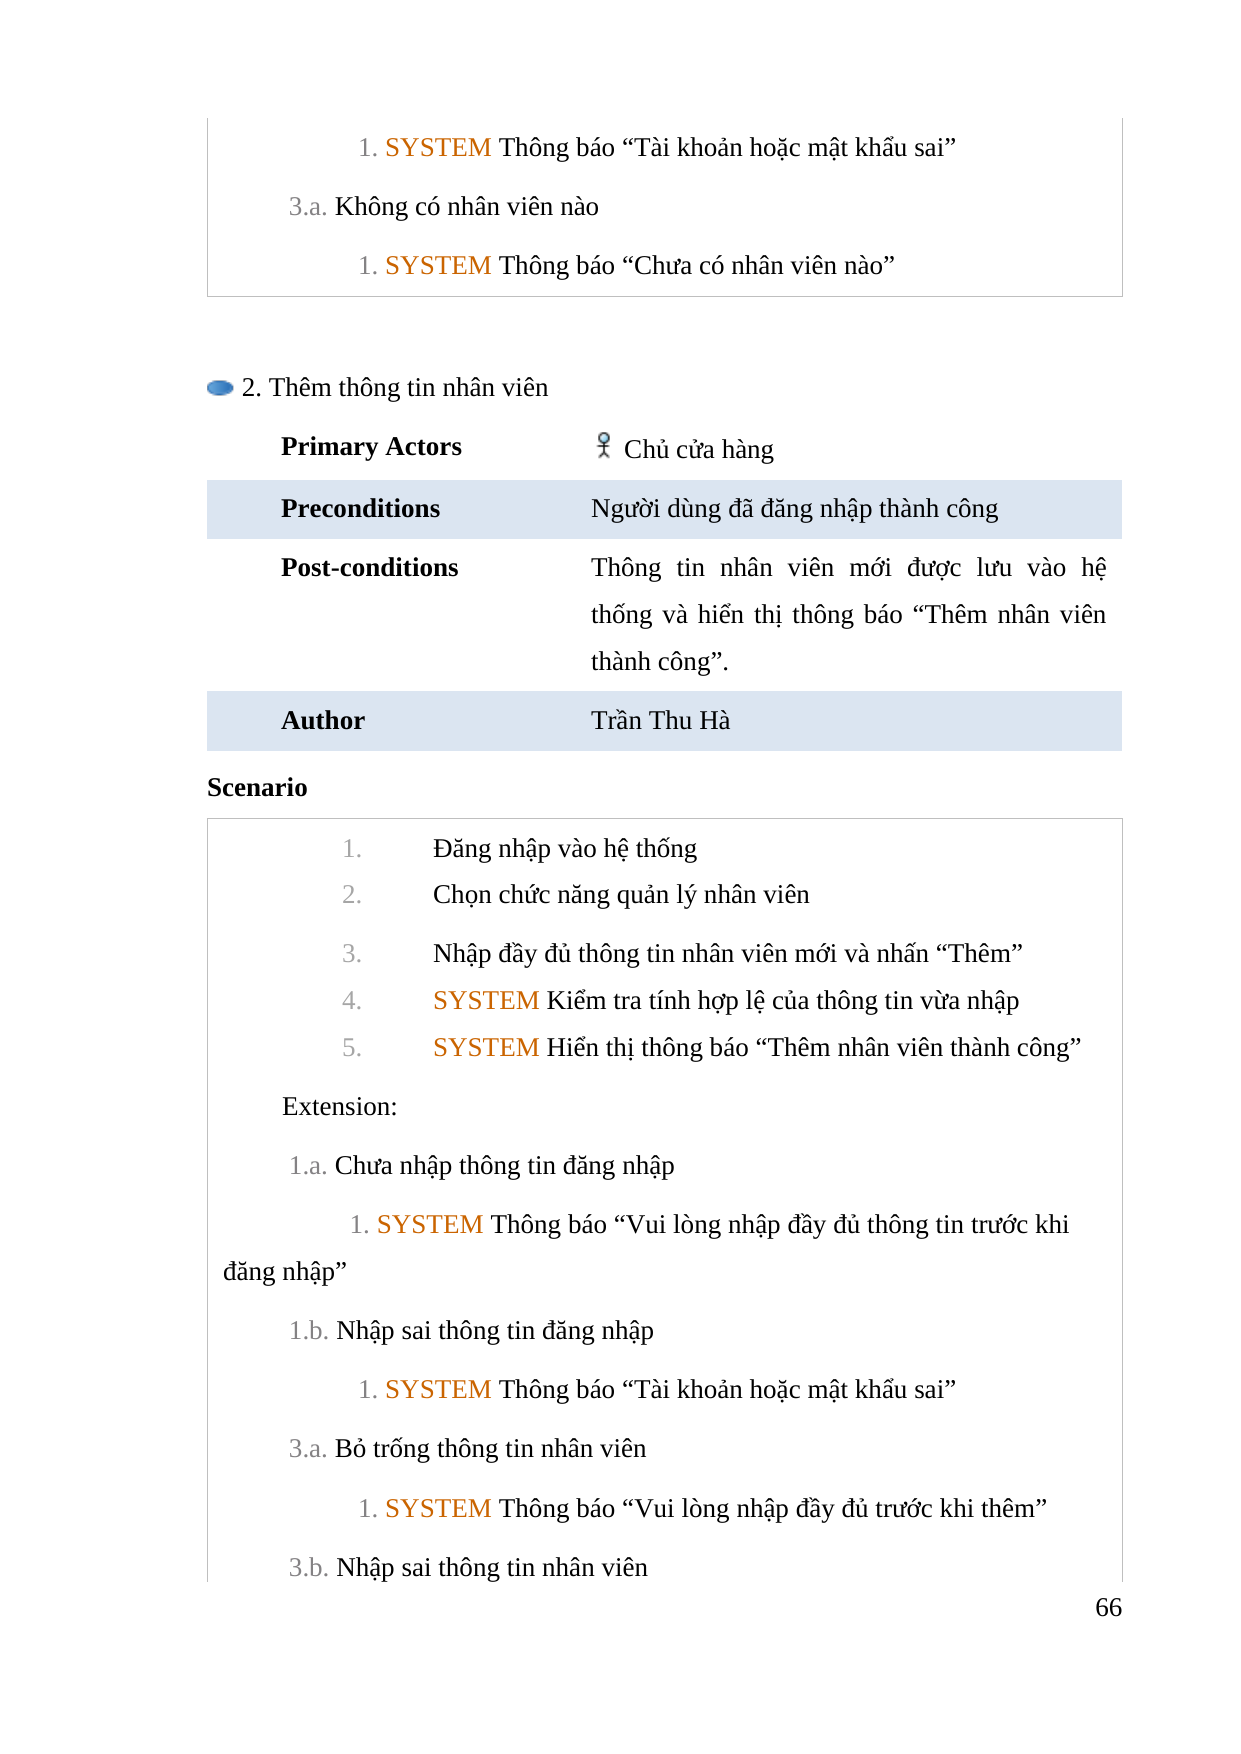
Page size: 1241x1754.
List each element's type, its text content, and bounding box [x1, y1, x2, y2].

table_cell Trần Thu Hà [515, 691, 1122, 751]
table_cell 1.a. Chưa nhập thông tin đăng nhập 1. SYSTEM Thông báo “Vui lòng nhập đầy đủ thông tin trước khi đăng nhập” [208, 1137, 1122, 1302]
table_cell 1. SYSTEM Thông báo “Tài khoản hoặc mật khẩu sai” [208, 118, 1122, 177]
picture [589, 431, 618, 459]
table_header Primary Actors [207, 418, 515, 480]
picture [206, 373, 235, 397]
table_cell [208, 1538, 1122, 1582]
table_cell 1. SYSTEM Thông báo “Tài khoản hoặc mật khẩu sai” [208, 1361, 1122, 1420]
table_cell Preconditions [207, 480, 515, 539]
table_cell Nhập đầy đủ thông tin nhân viên mới và nhấn “Thêm” SYSTEM Kiểm tra tính hợp lệ của thông tin vừa nhập SYSTEM Hiển thị thông báo “Thêm nhân viên thành công” [208, 925, 1122, 1077]
table_cell Author [207, 691, 515, 751]
table_header Đăng nhập vào hệ thống Chọn chức năng quản lý nhân viên [208, 819, 1122, 925]
table_cell Người dùng đã đăng nhập thành công [515, 480, 1122, 539]
table_cell 3.a. Không có nhân viên nào [208, 177, 1122, 236]
table_cell 1.b. Nhập sai thông tin đăng nhập [208, 1302, 1122, 1361]
text 2. Thêm thông tin nhân viên [207, 368, 1122, 402]
table_cell Post-conditions [207, 539, 515, 691]
table_cell 1. SYSTEM Thông báo “Vui lòng nhập đầy đủ trước khi thêm” [208, 1479, 1122, 1538]
table_cell 1. SYSTEM Thông báo “Chưa có nhân viên nào” [208, 236, 1122, 296]
table_header Chủ cửa hàng [515, 418, 1122, 480]
table_cell Extension: [208, 1078, 1122, 1137]
subtitle Scenario [207, 771, 1122, 803]
table_cell 3.a. Bỏ trống thông tin nhân viên [208, 1420, 1122, 1479]
table_cell Thông tin nhân viên mới được lưu vào hệ thống và hiển thị thông báo “Thêm nhân viên thành công”. [515, 539, 1122, 691]
